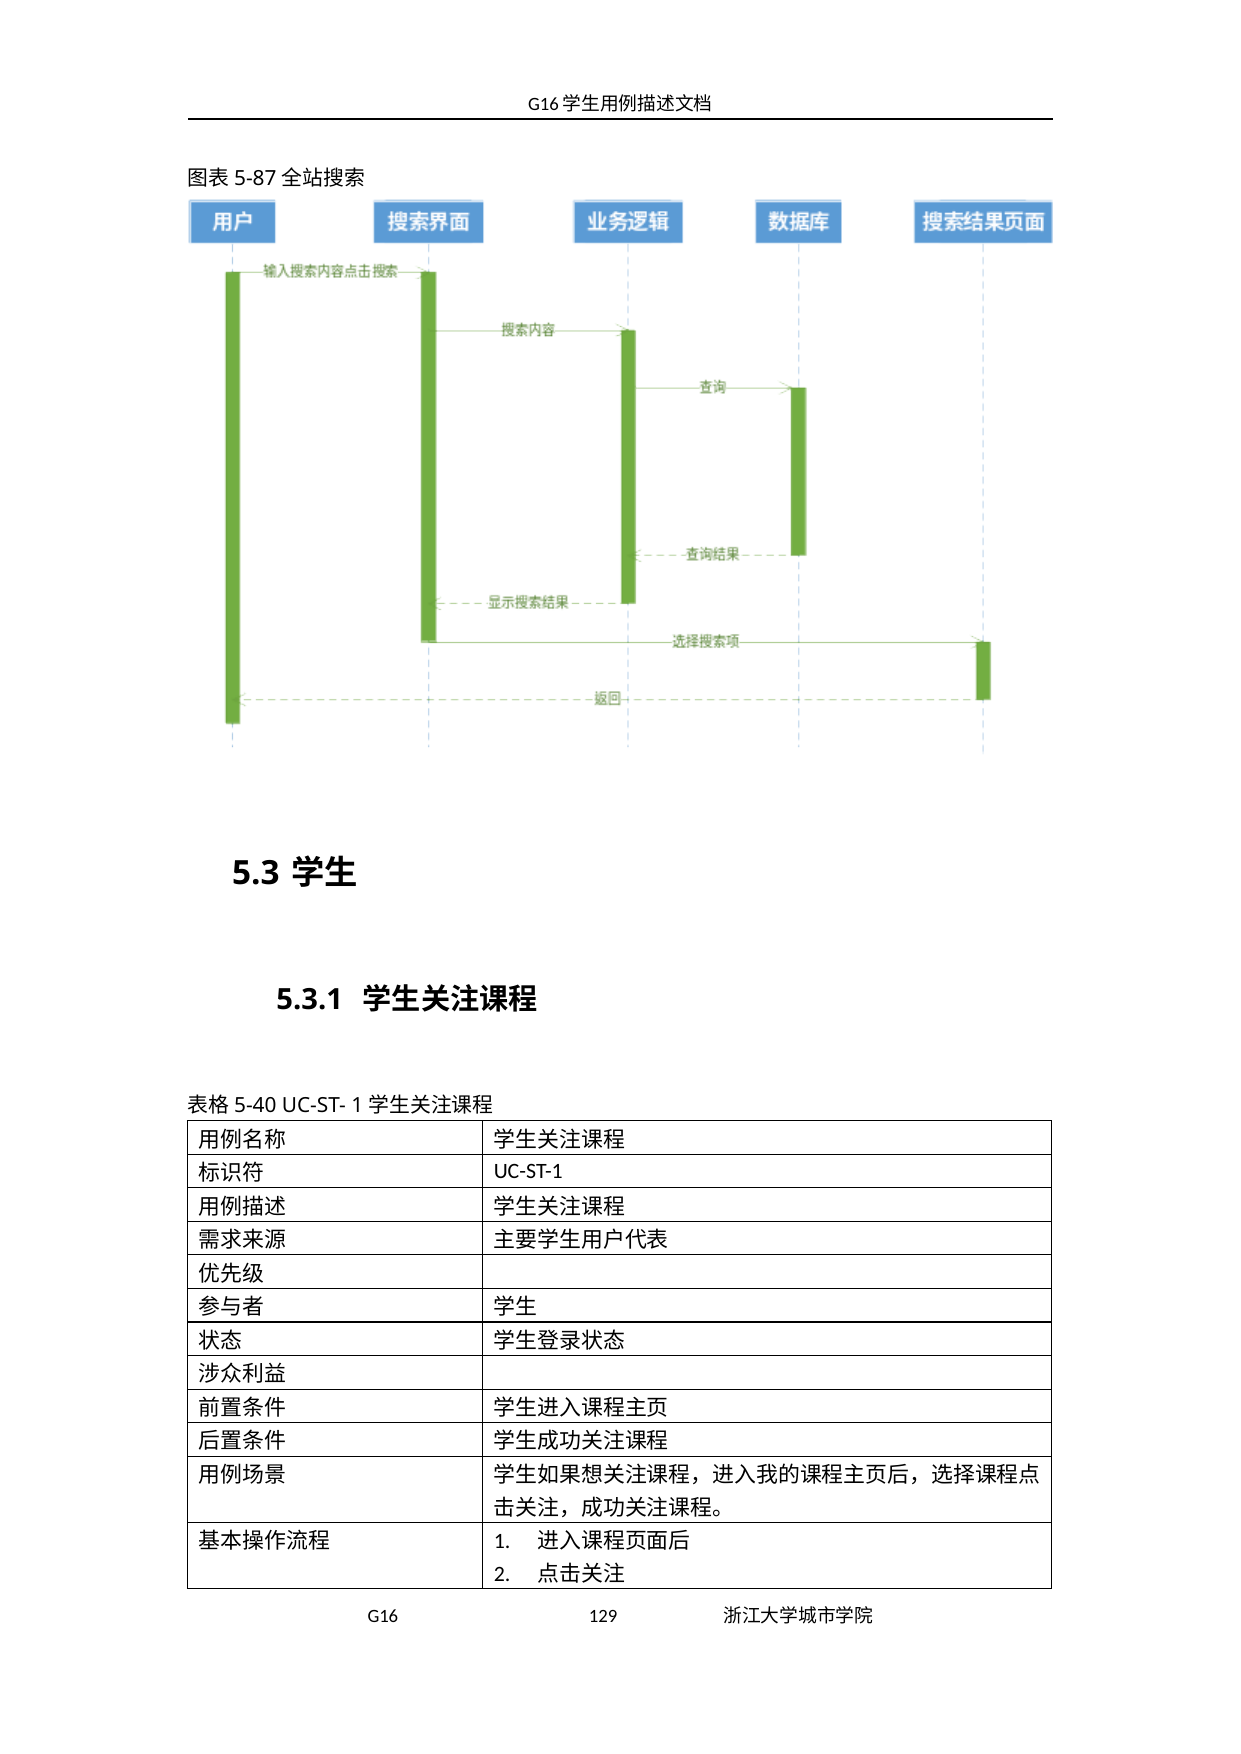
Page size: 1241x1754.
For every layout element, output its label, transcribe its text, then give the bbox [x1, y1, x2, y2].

table_cell 参与者 [188, 1289, 482, 1321]
table_cell [483, 1255, 1051, 1288]
table_cell 基本操作流程 [188, 1523, 482, 1588]
text 表格 5-40 UC-ST- 1 学生关注课程 [187, 1088, 1053, 1120]
table_cell 用例描述 [188, 1188, 482, 1221]
table_cell 标识符 [188, 1155, 482, 1187]
table_cell 学生关注课程 [483, 1188, 1051, 1221]
table_cell 学生登录状态 [483, 1323, 1051, 1355]
table_cell 学生成功关注课程 [483, 1423, 1051, 1456]
table_header 用例名称 [188, 1121, 482, 1154]
subtitle 学生 [232, 837, 1053, 902]
table_cell 学生进入课程主页 [483, 1390, 1051, 1422]
table_cell 涉众利益 [188, 1356, 482, 1388]
table_cell 前置条件 [188, 1390, 482, 1422]
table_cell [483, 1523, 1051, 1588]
table_cell 主要学生用户代表 [483, 1222, 1051, 1254]
table_cell 后置条件 [188, 1423, 482, 1456]
table_cell 需求来源 [188, 1222, 482, 1254]
table_cell 优先级 [188, 1255, 482, 1288]
subtitle 学生关注课程 [276, 965, 1053, 1030]
table_cell 学生如果想关注课程，进入我的课程主页后，选择课程点击关注，成功关注课程。 [483, 1457, 1051, 1522]
table_header 学生关注课程 [483, 1121, 1051, 1154]
table_cell UC-ST-1 [483, 1155, 1051, 1187]
table_cell 学生 [483, 1289, 1051, 1321]
table_cell 用例场景 [188, 1457, 482, 1522]
table_cell [483, 1356, 1051, 1388]
table_cell 状态 [188, 1323, 482, 1355]
